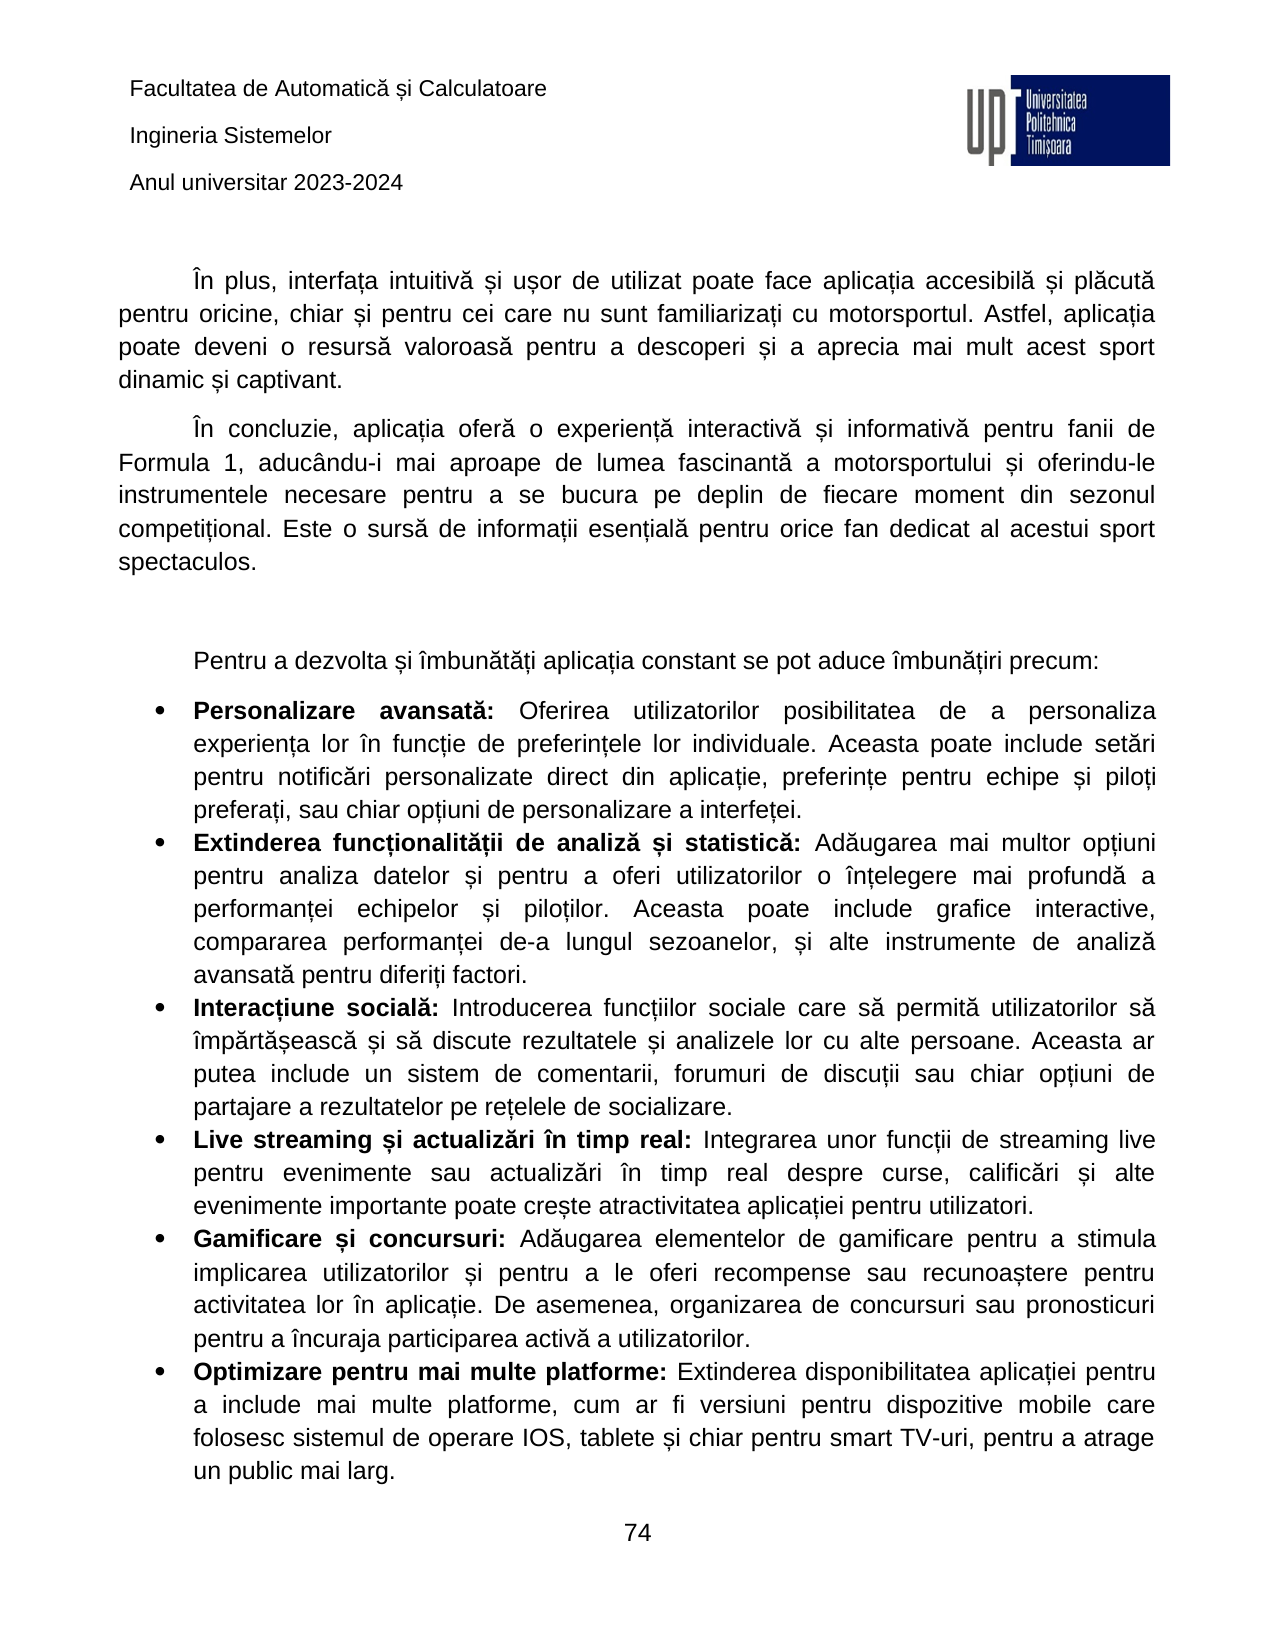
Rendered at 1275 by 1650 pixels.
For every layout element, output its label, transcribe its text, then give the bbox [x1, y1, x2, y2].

picture [967, 75, 1171, 166]
text În plus, interfața intuitivă și ușor de utilizat poate face aplicația accesibilă și plăcută pentru oricine, chiar și pentru cei care nu sunt familiarizați cu motorsportul. Astfel, aplicația poate deveni o resursă valoroasă pentru a descoperi și a aprecia mai mult acest sport dinamic și captivant. [118, 266, 1157, 393]
text În concluzie, aplicația oferă o experiență interactivă și informativă pentru fanii de Formula 1, aducându-i mai aproape de lumea fascinantă a motorsportului și oferindu-le instrumentele necesare pentru a se bucura pe deplin de fiecare moment din sezonul competițional. Este o sursă de informații esențială pentru orice fan dedicat al acestui sport spectaculos. [118, 414, 1157, 575]
list Personalizare avansată: Oferirea utilizatorilor posibilitatea de a personaliza experiența lor în funcție de preferințele lor individuale. Aceasta poate include setări pentru notificări personalizate direct din aplicație, preferințe pentru echipe și piloți preferați, sau chiar opțiuni de personalizare a interfeței. [156, 696, 1157, 823]
list Optimizare pentru mai multe platforme: Extinderea disponibilitatea aplicației pentru a include mai multe platforme, cum ar fi versiuni pentru dispozitive mobile care folosesc sistemul de operare IOS, tablete și chiar pentru smart TV-uri, pentru a atrage un public mai larg. [156, 1357, 1157, 1484]
text Pentru a dezvolta și îmbunătăți aplicația constant se pot aduce îmbunățiri precum: [118, 646, 1157, 675]
list Live streaming și actualizări în timp real: Integrarea unor funcții de streaming live pentru evenimente sau actualizări în timp real despre curse, calificări și alte evenimente importante poate crește atractivitatea aplicației pentru utilizatori. [156, 1125, 1157, 1220]
list Interacțiune socială: Introducerea funcțiilor sociale care să permită utilizatorilor să împărtășească și să discute rezultatele și analizele lor cu alte persoane. Aceasta ar putea include un sistem de comentarii, forumuri de discuții sau chiar opțiuni de partajare a rezultatelor pe rețelele de socializare. [156, 993, 1157, 1121]
list Extinderea funcționalității de analiză și statistică: Adăugarea mai multor opțiuni pentru analiza datelor și pentru a oferi utilizatorilor o înțelegere mai profundă a performanței echipelor și piloților. Aceasta poate include grafice interactive, compararea performanței de-a lungul sezoanelor, și alte instrumente de analiză avansată pentru diferiți factori. [156, 828, 1157, 989]
list Gamificare și concursuri: Adăugarea elementelor de gamificare pentru a stimula implicarea utilizatorilor și pentru a le oferi recompense sau recunoaștere pentru activitatea lor în aplicație. De asemenea, organizarea de concursuri sau pronosticuri pentru a încuraja participarea activă a utilizatorilor. [156, 1224, 1157, 1352]
